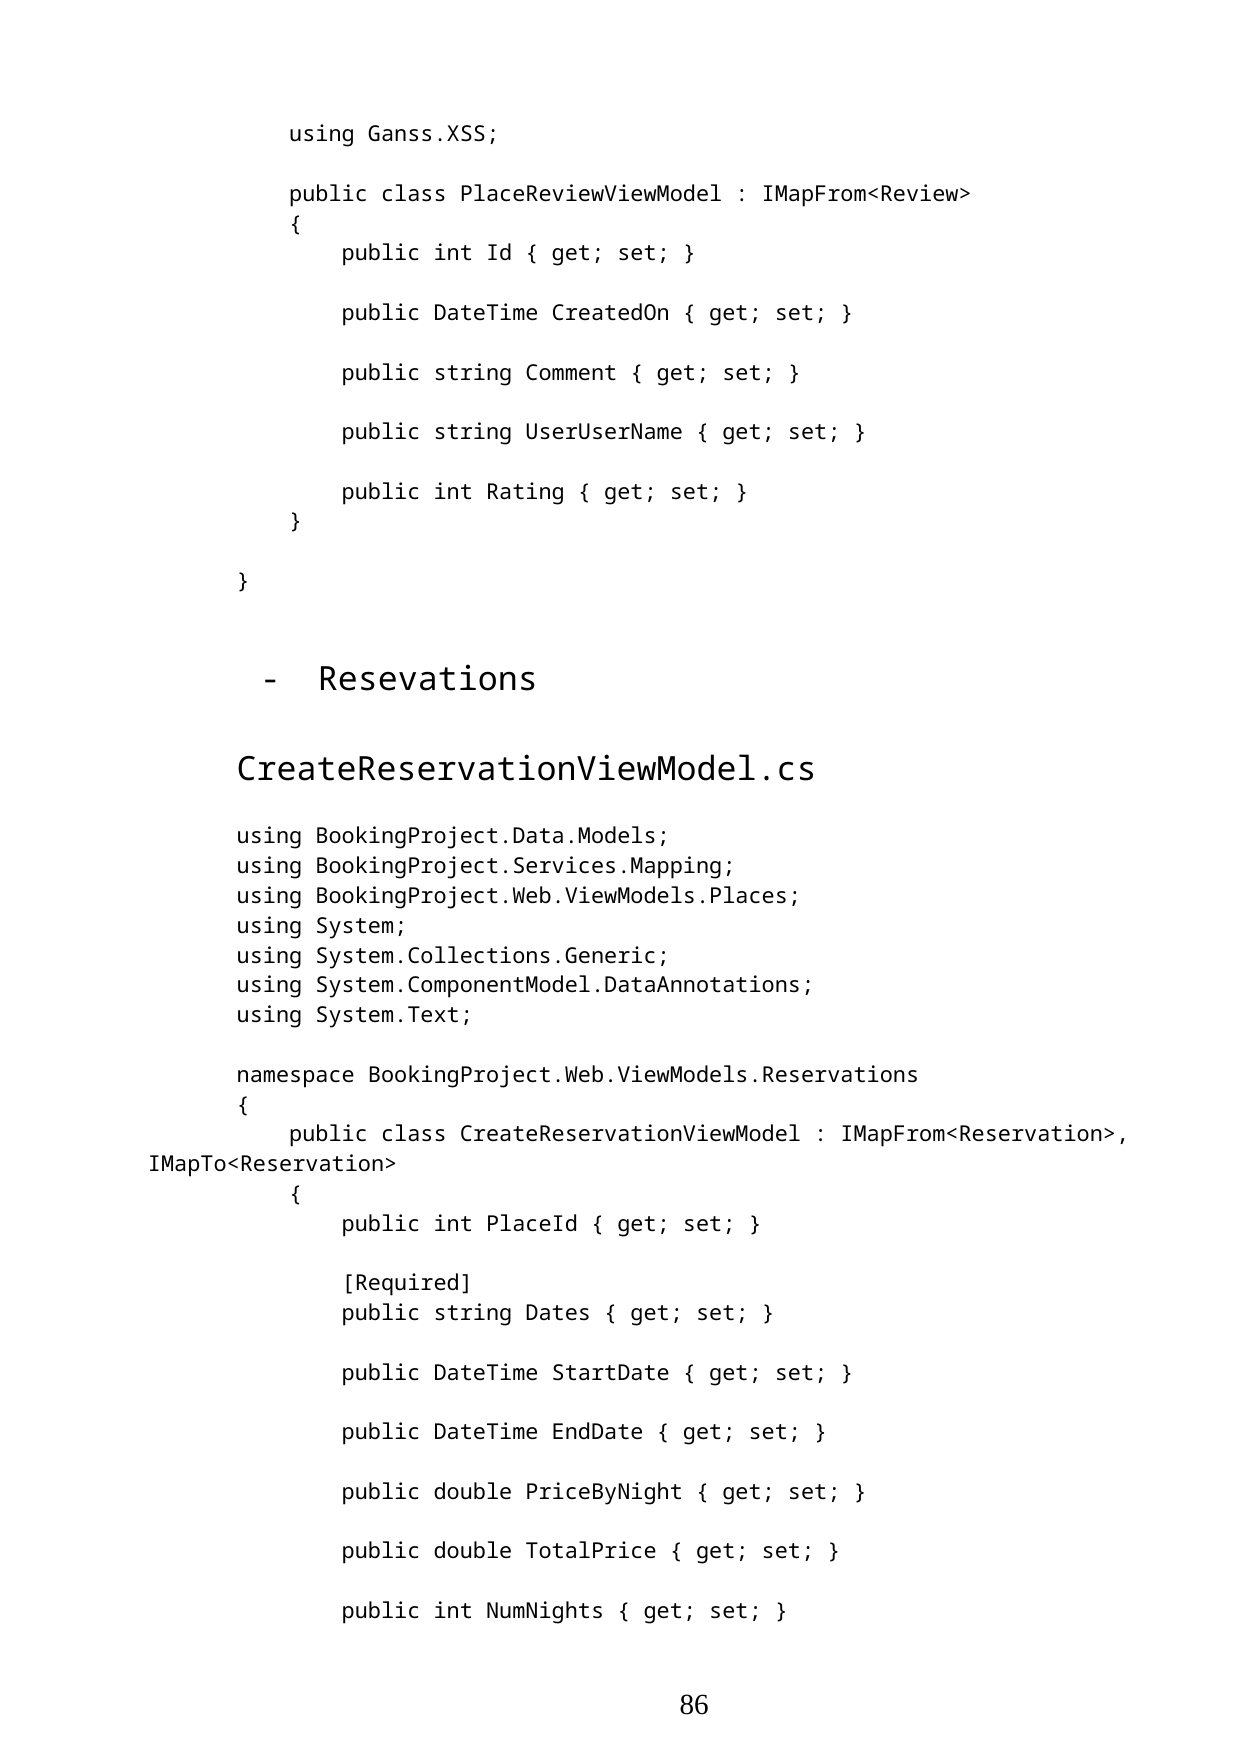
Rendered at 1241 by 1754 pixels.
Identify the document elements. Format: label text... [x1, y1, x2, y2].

text public double TotalPrice { get; set; } [148, 1535, 1152, 1565]
text using BookingProject.Services.Mapping; [148, 850, 1152, 880]
text public double PriceByNight { get; set; } [148, 1476, 1152, 1506]
list Resevations [260, 654, 1152, 700]
text public class PlaceReviewViewModel : IMapFrom<Review> [148, 178, 1152, 207]
text using System.Text; [148, 999, 1152, 1029]
text CreateReservationViewModel.cs [148, 745, 1152, 791]
text public int PlaceId { get; set; } [148, 1208, 1152, 1237]
text public int Rating { get; set; } [148, 476, 1152, 505]
text using Ganss.XSS; [148, 118, 1152, 148]
text using System.Collections.Generic; [148, 939, 1152, 969]
text public int NumNights { get; set; } [148, 1595, 1152, 1625]
text { [148, 1178, 1152, 1208]
text using BookingProject.Data.Models; [148, 820, 1152, 850]
text { [148, 1088, 1152, 1118]
text public string Comment { get; set; } [148, 356, 1152, 386]
text { [148, 207, 1152, 237]
text namespace BookingProject.Web.ViewModels.Reservations [148, 1059, 1152, 1088]
text public class CreateReservationViewModel : IMapFrom<Reservation>, IMapTo<Reservation> [148, 1118, 1152, 1178]
text public DateTime CreatedOn { get; set; } [148, 297, 1152, 327]
text public int Id { get; set; } [148, 237, 1152, 267]
text public string Dates { get; set; } [148, 1297, 1152, 1327]
text [Required] [148, 1267, 1152, 1297]
text using System; [148, 910, 1152, 939]
text public string UserUserName { get; set; } [148, 416, 1152, 446]
text public DateTime StartDate { get; set; } [148, 1357, 1152, 1386]
text using BookingProject.Web.ViewModels.Places; [148, 880, 1152, 910]
text public DateTime EndDate { get; set; } [148, 1416, 1152, 1446]
text using System.ComponentModel.DataAnnotations; [148, 969, 1152, 999]
text } [148, 565, 1152, 595]
text } [148, 505, 1152, 535]
